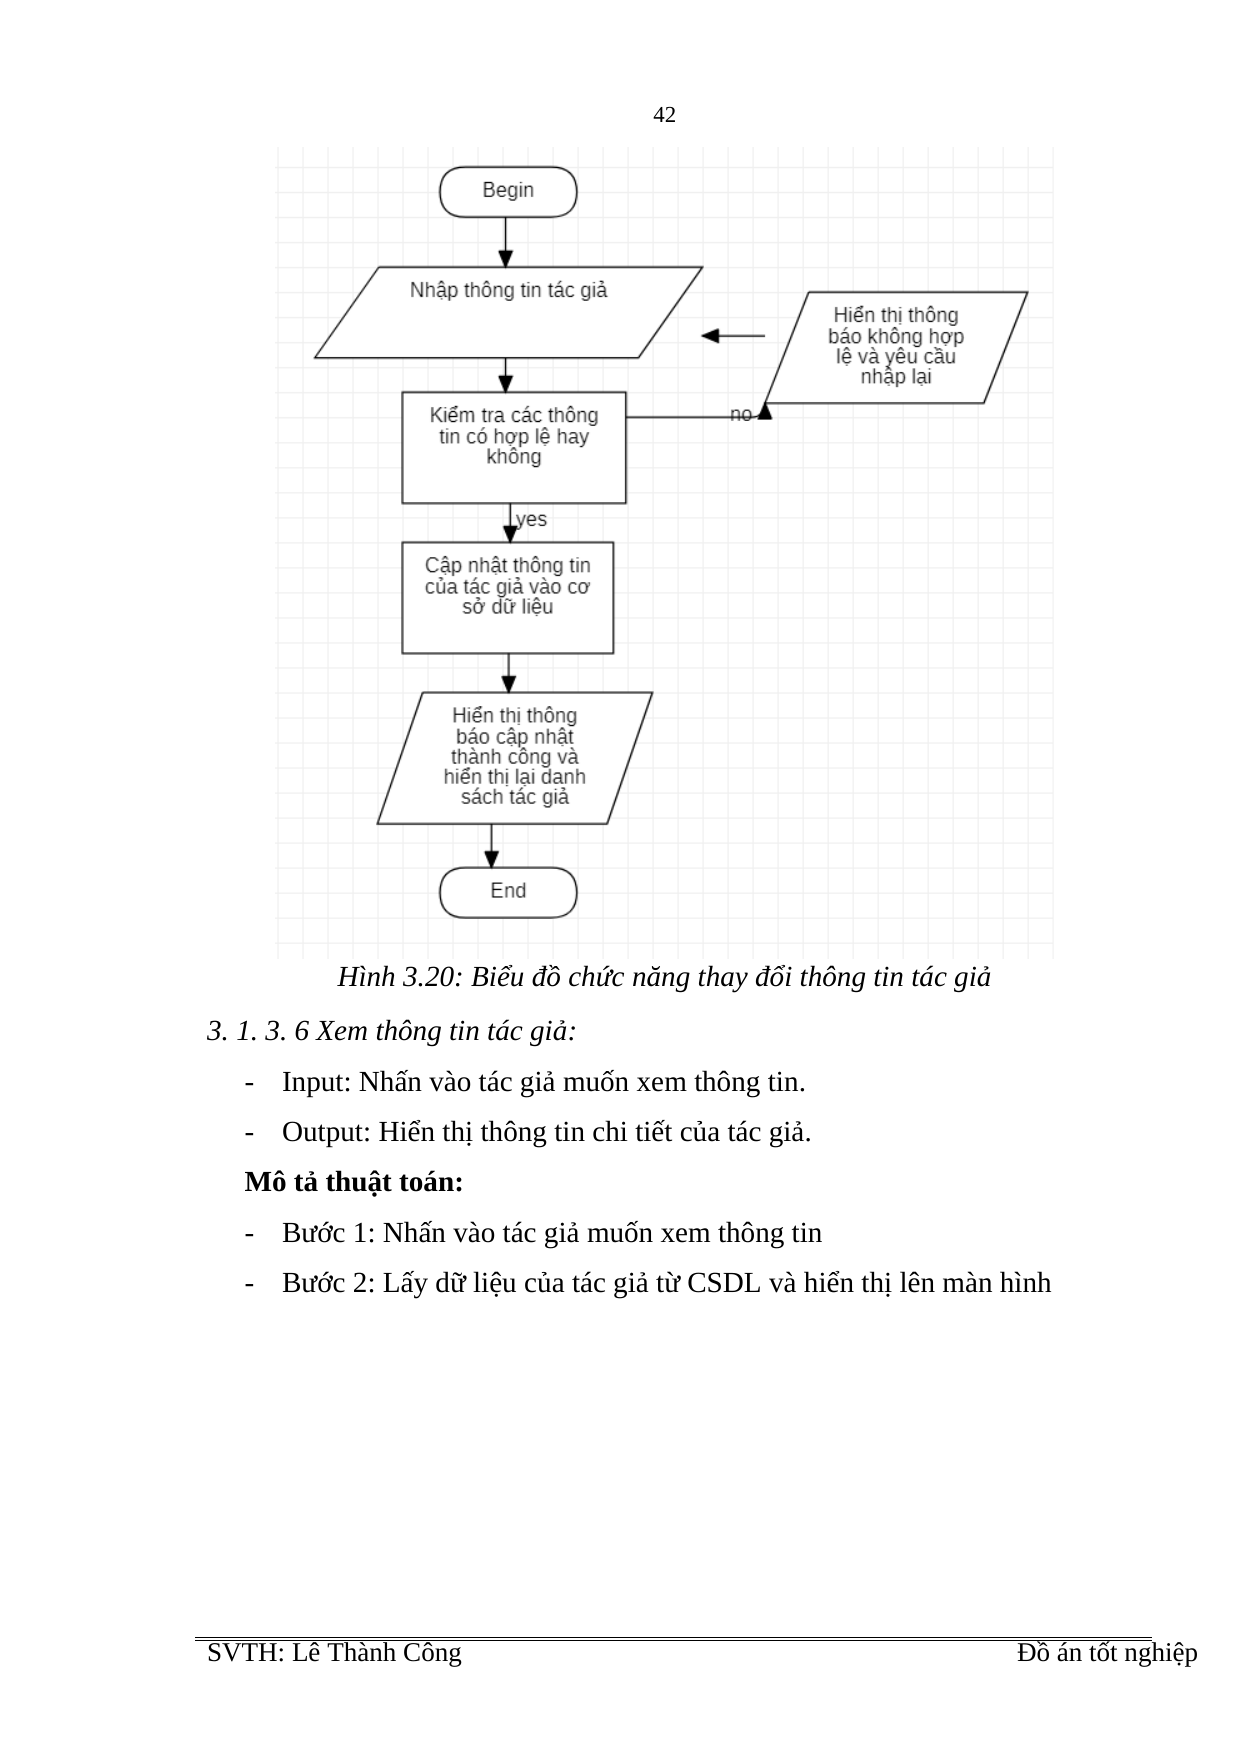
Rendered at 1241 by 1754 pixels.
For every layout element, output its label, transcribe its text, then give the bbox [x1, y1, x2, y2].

text Mô tả thuật toán: [207, 1164, 1122, 1198]
list Output: Hiển thị thông tin chi tiết của tác giả. [244, 1114, 1122, 1148]
list Input: Nhấn vào tác giả muốn xem thông tin. [244, 1064, 1122, 1097]
subtitle Xem thông tin tác giả: [207, 1013, 1122, 1047]
picture [275, 147, 1054, 959]
list Bước 2: Lấy dữ liệu của tác giả từ CSDL và hiển thị lên màn hình [244, 1265, 1122, 1298]
list Bước 1: Nhấn vào tác giả muốn xem thông tin [244, 1215, 1122, 1248]
